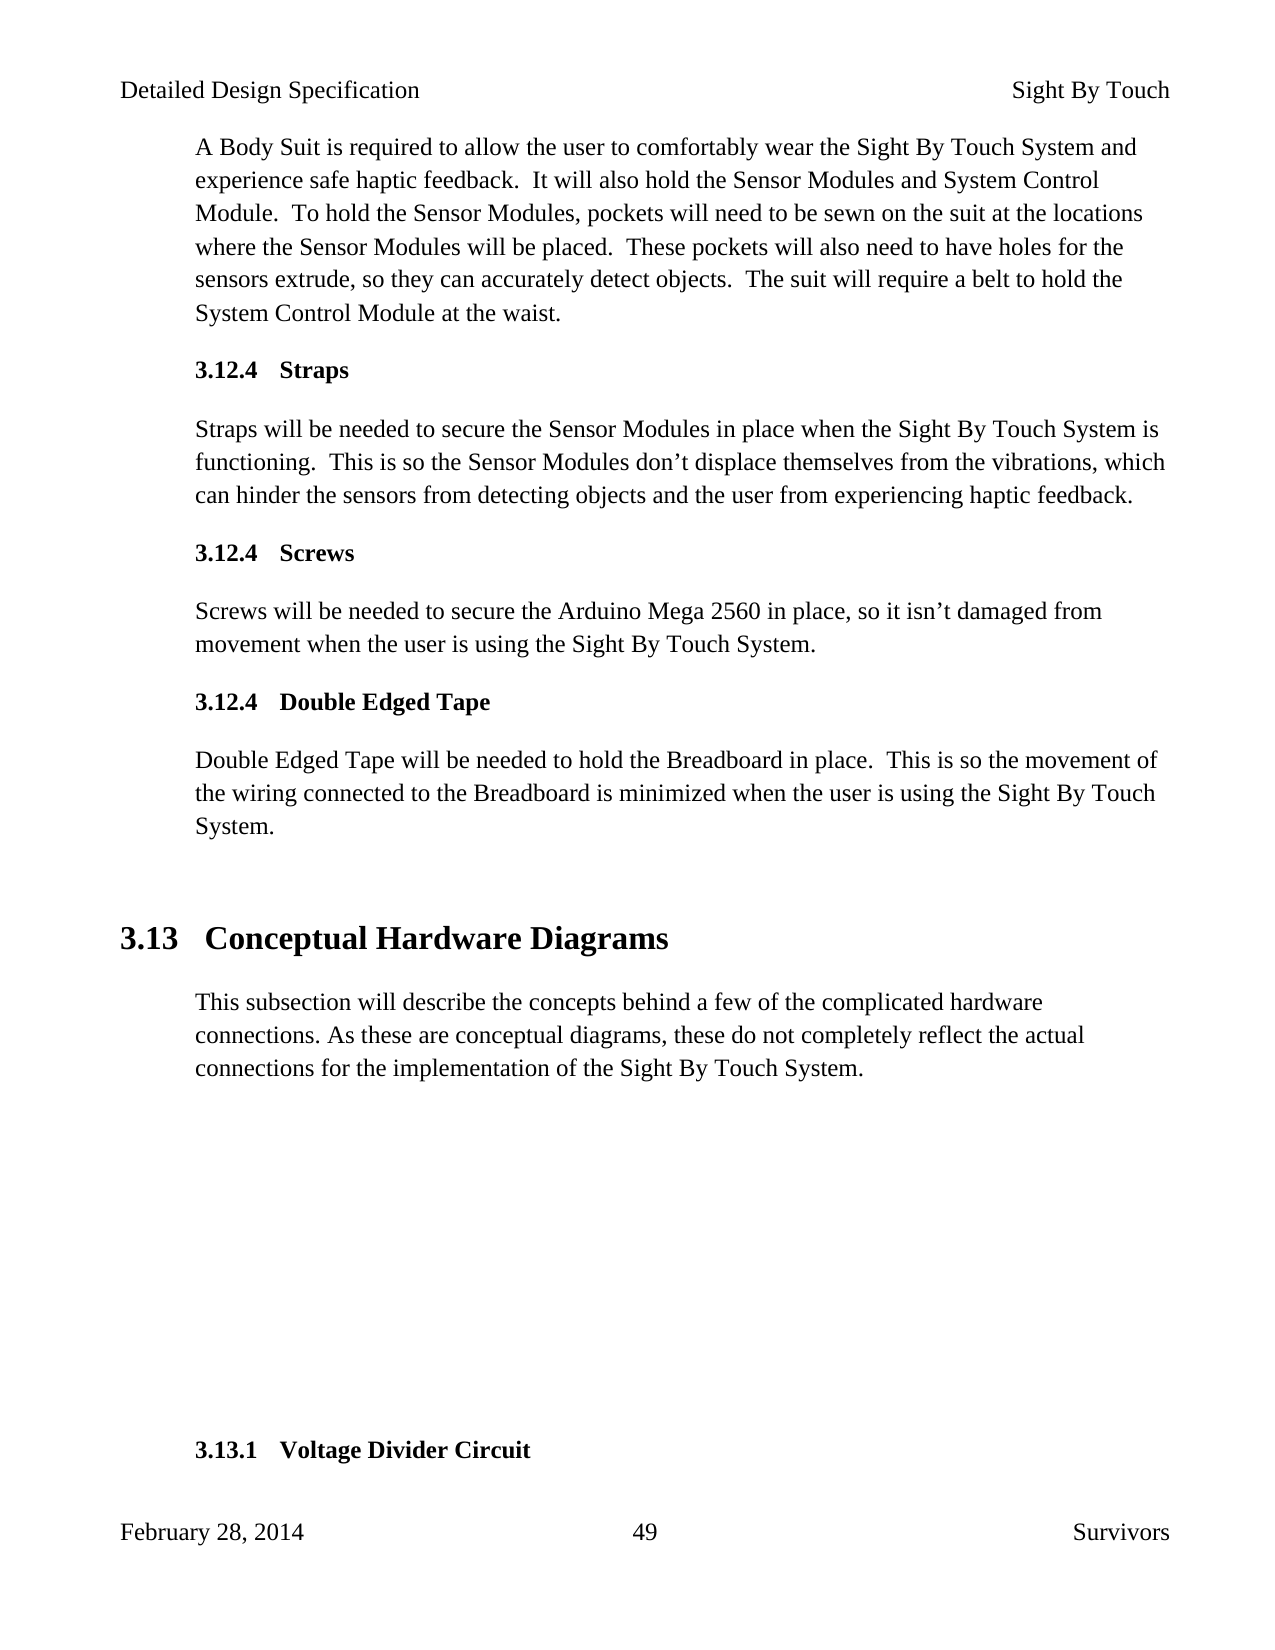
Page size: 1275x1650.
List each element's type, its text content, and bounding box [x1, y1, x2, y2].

text A Body Suit is required to allow the user to comfortably wear the Sight By Touch System and experience safe haptic feedback. It will also hold the Sensor Modules and System Control Module. To hold the Sensor Modules, pockets will need to be sewn on the suit at the locations where the Sensor Modules will be placed. These pockets will also need to have holes for the sensors extrude, so they can accurately detect objects. The suit will require a belt to hold the System Control Module at the waist. [195, 132, 1170, 326]
subtitle 3.13 Conceptual Hardware Diagrams [120, 918, 1170, 957]
text Screws will be needed to secure the Arduino Mega 2560 in place, so it isn’t damaged from movement when the user is using the Sight By Touch System. [195, 596, 1170, 657]
subtitle 3.13.1 Voltage Divider Circuit [195, 1435, 1170, 1463]
subtitle 3.12.4 Double Edged Tape [195, 687, 1170, 716]
subtitle 3.12.4 Straps [195, 356, 1170, 384]
subtitle 3.12.4 Screws [195, 538, 1170, 566]
text Double Edged Tape will be needed to hold the Breadboard in place. This is so the movement of the wiring connected to the Breadboard is minimized when the user is using the Sight By Touch System. [195, 745, 1170, 839]
text This subsection will describe the concepts behind a few of the complicated hardware connections. As these are conceptual diagrams, these do not completely reflect the actual connections for the implementation of the Sight By Touch System. [195, 987, 1170, 1082]
text Straps will be needed to secure the Sensor Modules in place when the Sight By Touch System is functioning. This is so the Sensor Modules don’t displace themselves from the vibrations, which can hinder the sensors from detecting objects and the user from experiencing haptic feedback. [195, 414, 1170, 508]
